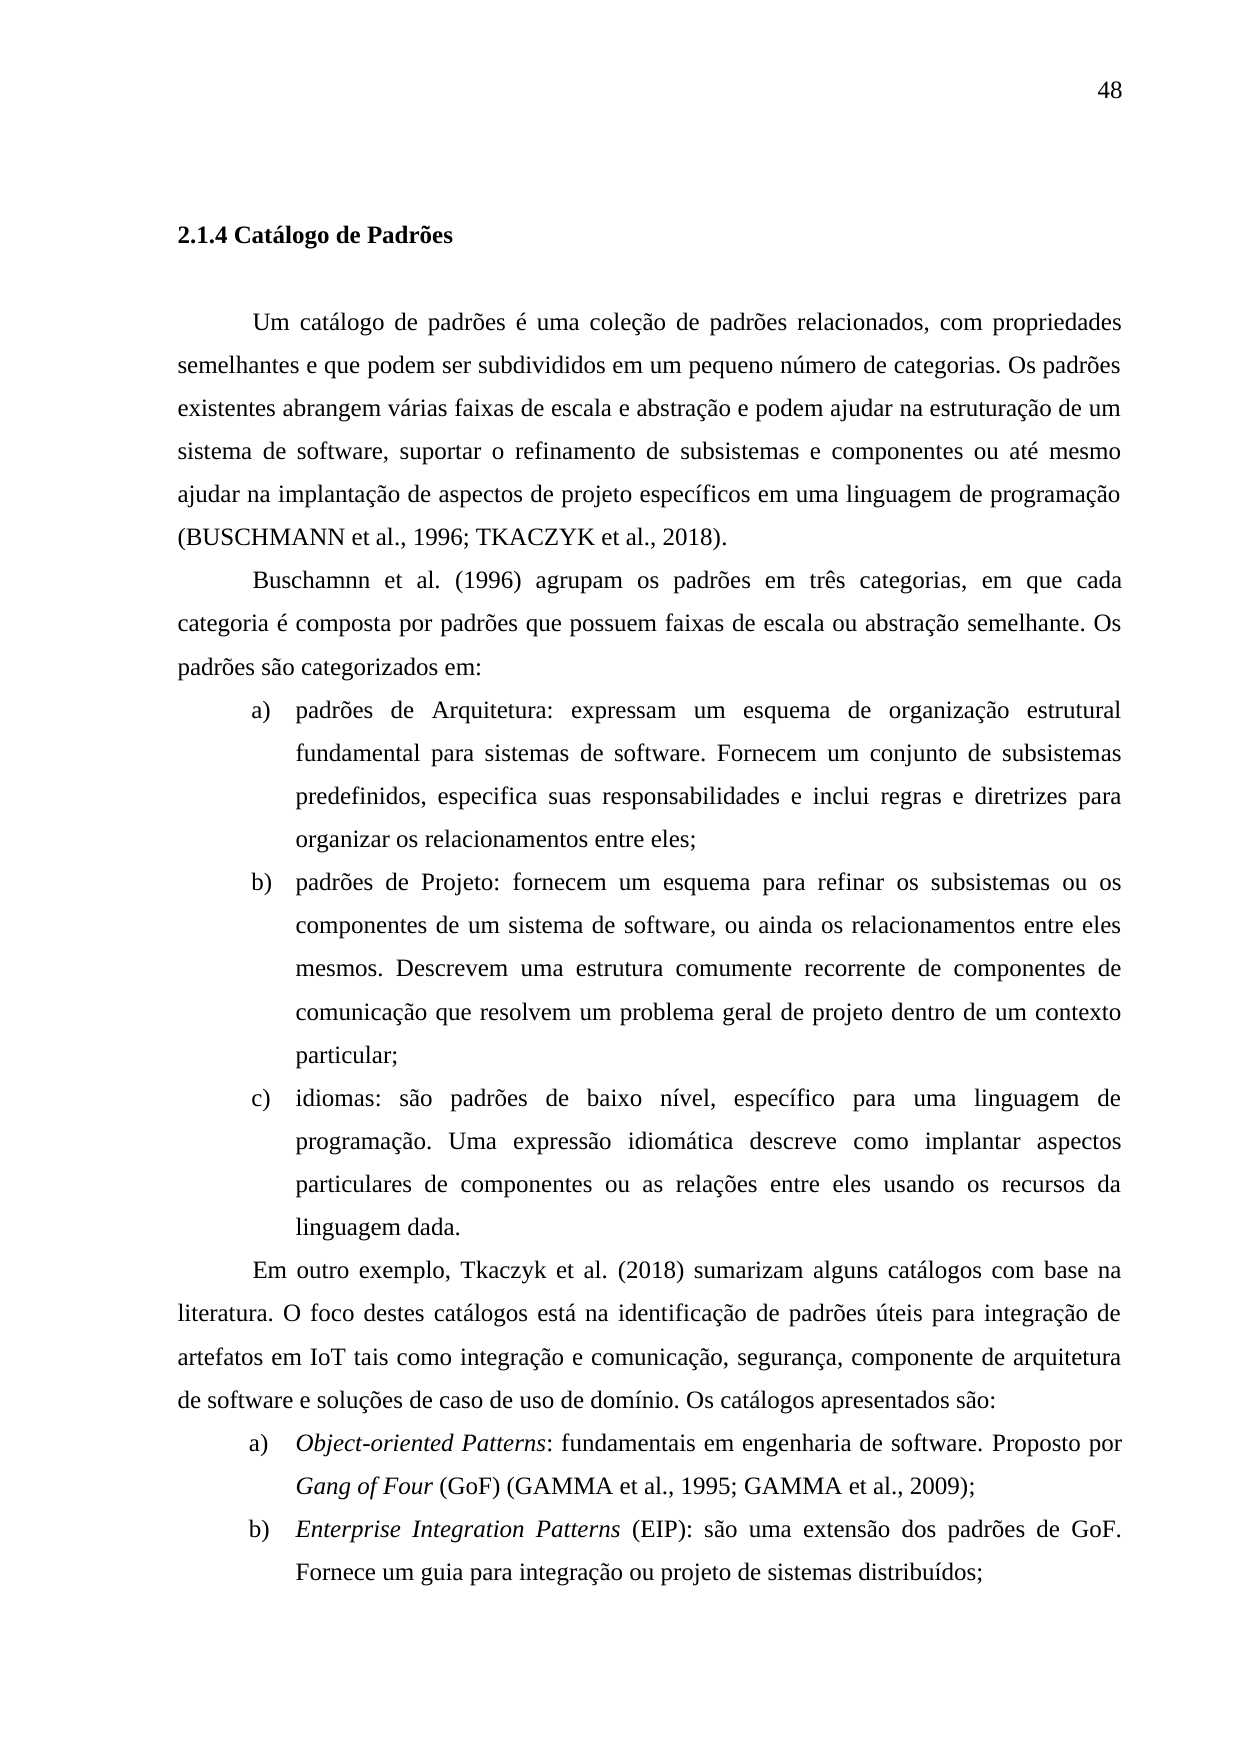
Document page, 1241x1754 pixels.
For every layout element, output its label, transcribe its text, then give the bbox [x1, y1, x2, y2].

list Enterprise Integration Patterns (EIP): são uma extensão dos padrões de GoF. Fornece um guia para integração ou projeto de sistemas distribuídos; [249, 1514, 1122, 1586]
text Em outro exemplo, Tkaczyk et al. sumarizam alguns catálogos com base na literatura. O foco destes catálogos está na identificação de padrões úteis para integração de artefatos em IoT tais como integração e comunicação, segurança, componente de arquitetura de software e soluções de caso de uso de domínio. Os catálogos apresentados são: [177, 1255, 1122, 1413]
list idiomas: são padrões de baixo nível, específico para uma linguagem de programação. Uma expressão idiomática descreve como implantar aspectos particulares de componentes ou as relações entre eles usando os recursos da linguagem dada. [251, 1083, 1122, 1241]
list padrões de Arquitetura: expressam um esquema de organização estrutural fundamental para sistemas de software. Fornecem um conjunto de subsistemas predefinidos, especifica suas responsabilidades e inclui regras e diretrizes para organizar os relacionamentos entre eles; [251, 695, 1122, 853]
list Object-oriented Patterns: fundamentais em engenharia de software. Proposto por Gang of Four (GoF) ; [249, 1428, 1122, 1500]
text Um catálogo de padrões é uma coleção de padrões relacionados, com propriedades semelhantes e que podem ser subdivididos em um pequeno número de categorias. Os padrões existentes abrangem várias faixas de escala e abstração e podem ajudar na estruturação de um sistema de software, suportar o refinamento de subsistemas e componentes ou até mesmo ajudar na implantação de aspectos de projeto específicos em uma linguagem de programação . [177, 307, 1122, 551]
text Buschamnn et al. agrupam os padrões em três categorias, em que cada categoria é composta por padrões que possuem faixas de escala ou abstração semelhante. Os padrões são categorizados em: [177, 565, 1122, 680]
subtitle Catálogo de Padrões [177, 220, 1122, 249]
list padrões de Projeto: fornecem um esquema para refinar os subsistemas ou os componentes de um sistema de software, ou ainda os relacionamentos entre eles mesmos. Descrevem uma estrutura comumente recorrente de componentes de comunicação que resolvem um problema geral de projeto dentro de um contexto particular; [251, 867, 1122, 1068]
